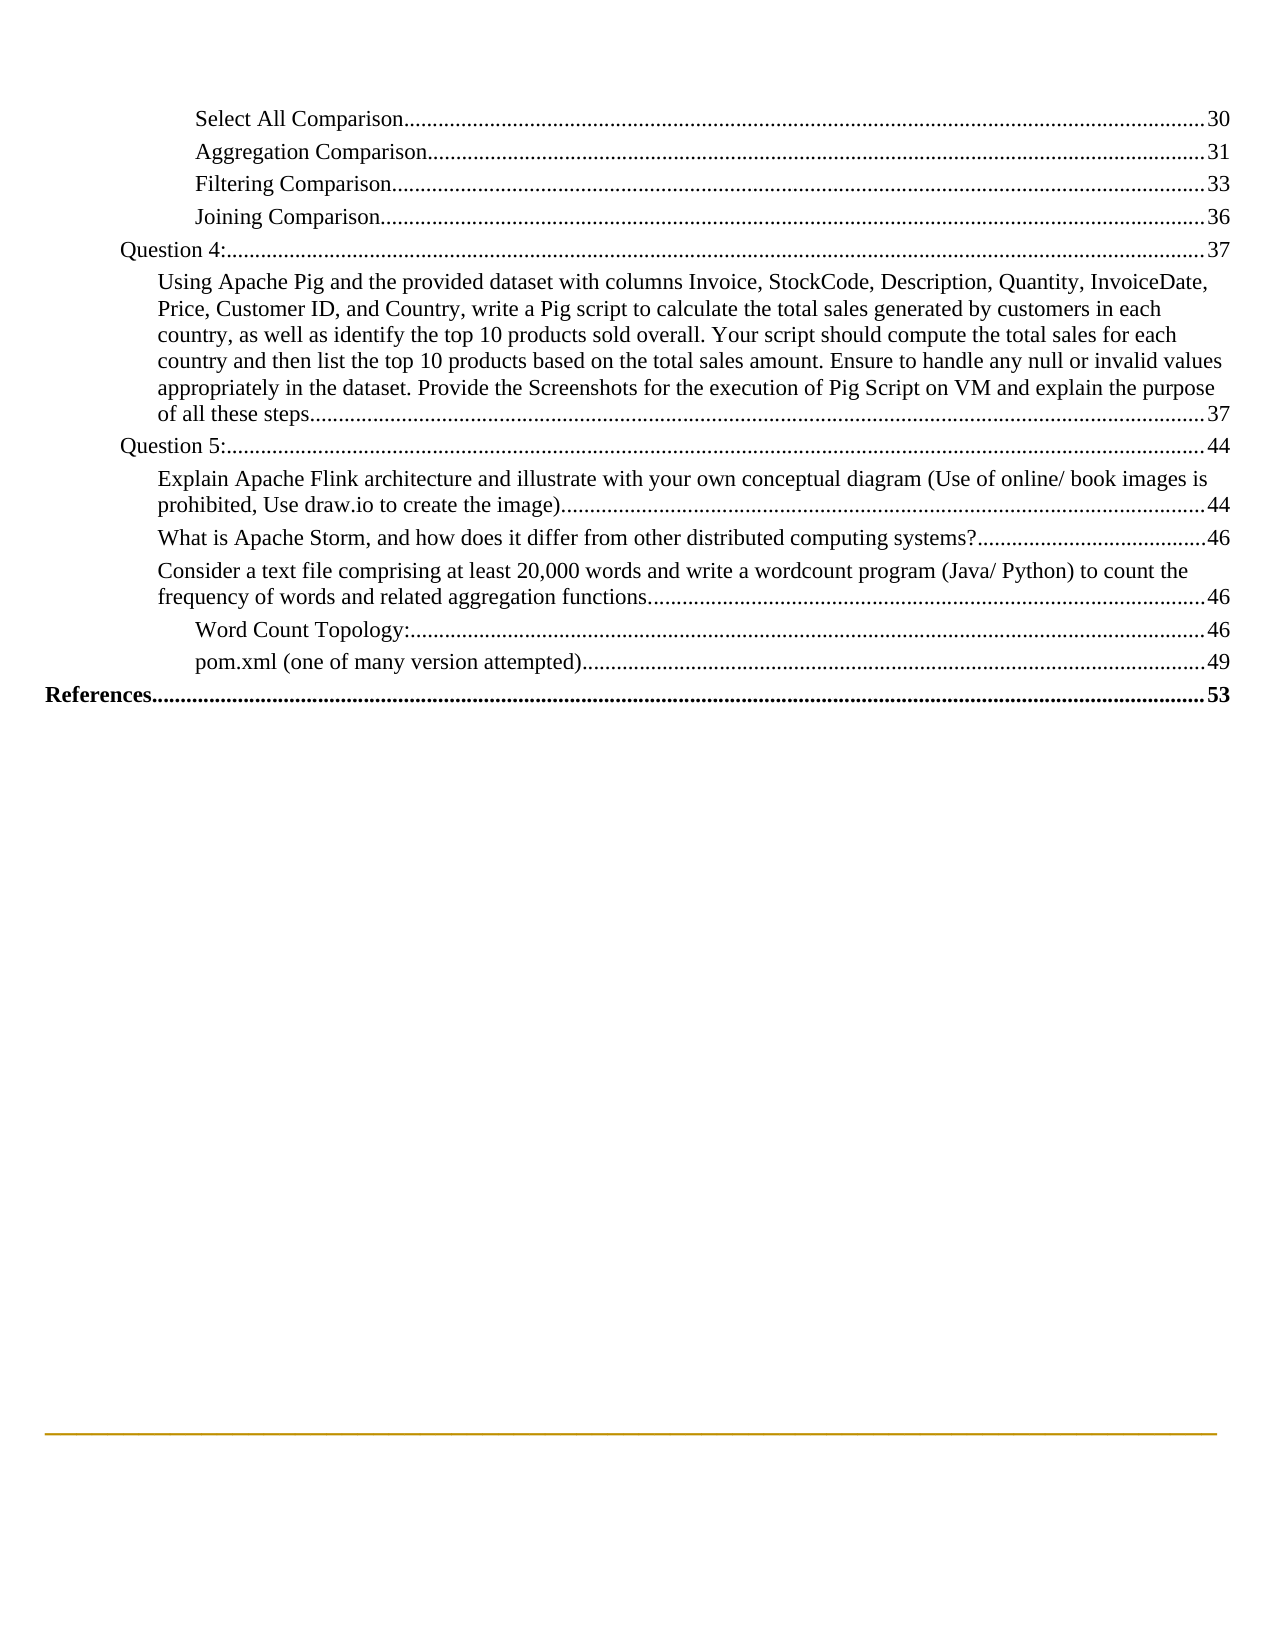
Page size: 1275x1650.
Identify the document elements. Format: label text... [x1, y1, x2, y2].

text ___________________________________________________________________________ [45, 1402, 1230, 1438]
